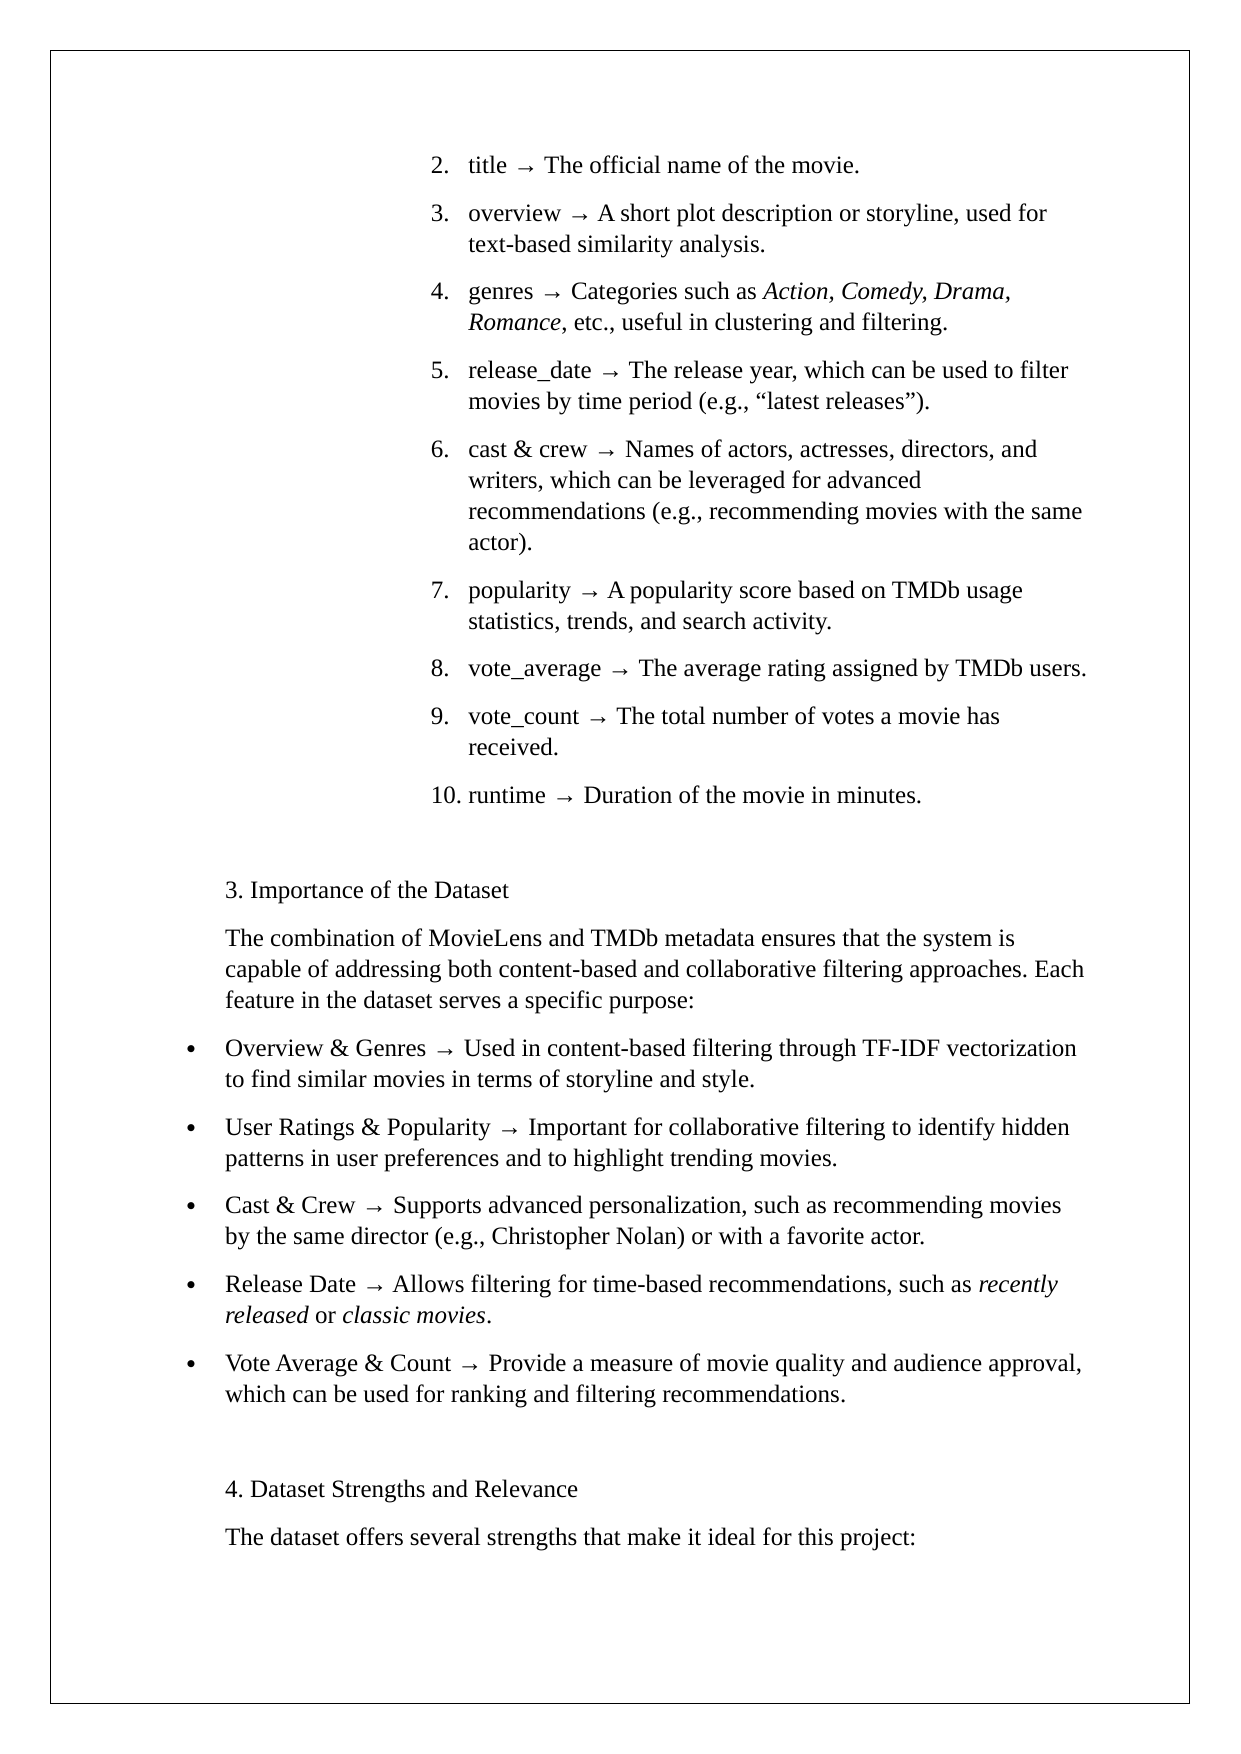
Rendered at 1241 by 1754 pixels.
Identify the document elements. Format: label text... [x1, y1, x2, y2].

list release_date → The release year, which can be used to filter movies by time period (e.g., “latest releases”). [431, 355, 1090, 415]
list cast & crew → Names of actors, actresses, directors, and writers, which can be leveraged for advanced recommendations (e.g., recommending movies with the same actor). [431, 434, 1090, 556]
list vote_count → The total number of votes a movie has received. [431, 701, 1090, 761]
list vote_average → The average rating assigned by TMDb users. [431, 653, 1090, 682]
list genres → Categories such as Action, Comedy, Drama, Romance, etc., useful in clustering and filtering. [431, 276, 1090, 336]
list title → The official name of the movie. [431, 150, 1090, 179]
list overview → A short plot description or storyline, used for text-based similarity analysis. [431, 198, 1090, 257]
list User Ratings & Popularity → Important for collaborative filtering to identify hidden patterns in user preferences and to highlight trending movies. [187, 1112, 1090, 1171]
list Vote Average & Count → Provide a measure of movie quality and audience approval, which can be used for ranking and filtering recommendations. [187, 1348, 1090, 1408]
text The combination of MovieLens and TMDb metadata ensures that the system is capable of addressing both content-based and collaborative filtering approaches. Each feature in the dataset serves a specific purpose: [225, 923, 1090, 1014]
text The dataset offers several strengths that make it ideal for this project: [225, 1522, 1090, 1551]
list Overview & Genres → Used in content-based filtering through TF-IDF vectorization to find similar movies in terms of storyline and style. [187, 1033, 1090, 1093]
text 4. Dataset Strengths and Relevance [225, 1474, 1090, 1503]
list Release Date → Allows filtering for time-based recommendations, such as recently released or classic movies. [187, 1269, 1090, 1329]
list runtime → Duration of the movie in minutes. [431, 780, 1090, 809]
list popularity → A popularity score based on TMDb usage statistics, trends, and search activity. [431, 575, 1090, 634]
text 3. Importance of the Dataset [225, 875, 1090, 904]
list Cast & Crew → Supports advanced personalization, such as recommending movies by the same director (e.g., Christopher Nolan) or with a favorite actor. [187, 1190, 1090, 1250]
